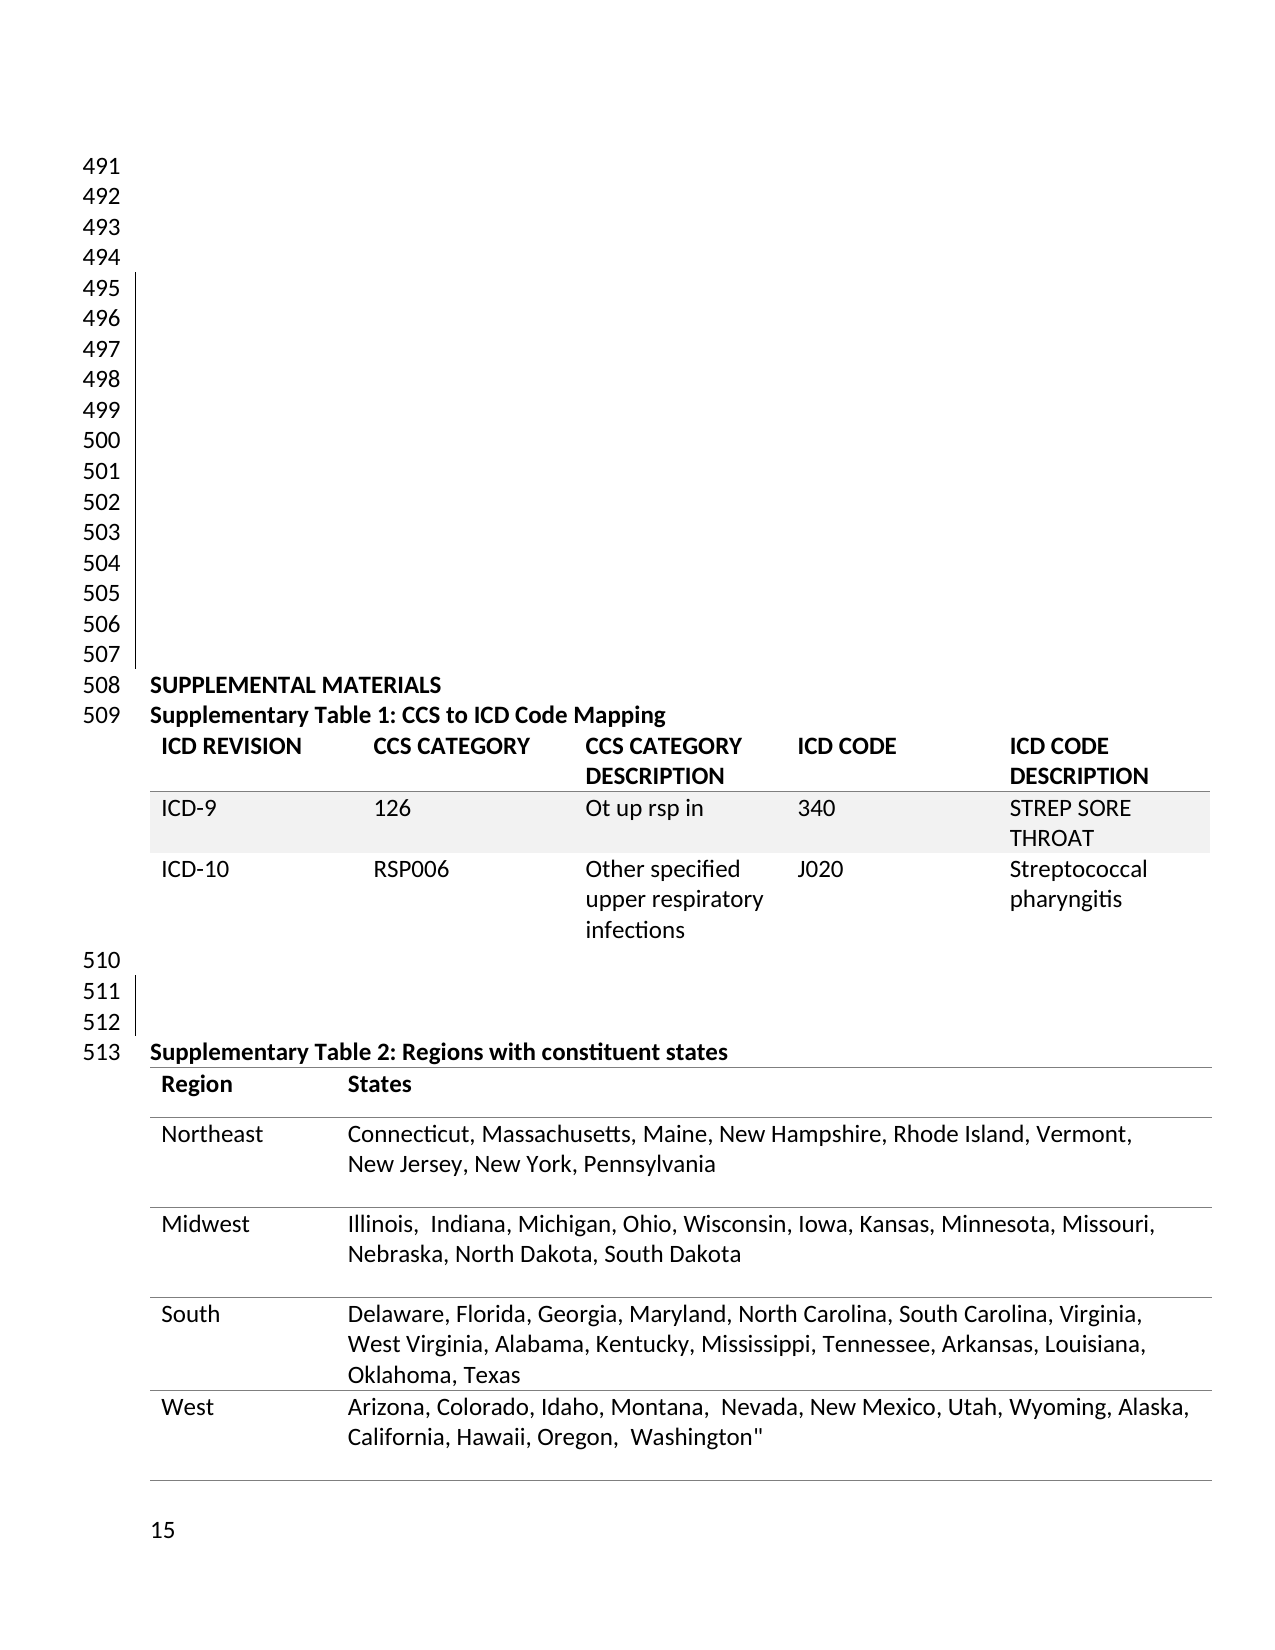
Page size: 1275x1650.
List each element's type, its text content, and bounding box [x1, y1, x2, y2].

table_cell Midwest [150, 1208, 336, 1297]
table_cell Illinois, Indiana, Michigan, Ohio, Wisconsin, Iowa, Kansas, Minnesota, Missouri, Nebraska, North Dakota, South Dakota [336, 1208, 1212, 1297]
table_cell ICD-9 [150, 792, 362, 853]
text Supplementary Table 2: Regions with constituent states [150, 1036, 1125, 1067]
table_cell Other specified upper respiratory infections [574, 853, 786, 944]
table_cell Northeast [150, 1118, 336, 1207]
table_cell South [150, 1298, 336, 1390]
text Supplementary Table 1: CCS to ICD Code Mapping [150, 699, 1125, 730]
table_cell RSP006 [362, 853, 574, 944]
table_header Region [150, 1068, 336, 1117]
table_cell 340 [786, 792, 998, 853]
table_header CCS Category [362, 730, 574, 791]
table_cell Arizona, Colorado, Idaho, Montana, Nevada, New Mexico, Utah, Wyoming, Alaska, California, Hawaii, Oregon, Washington" [336, 1391, 1212, 1480]
table_cell Connecticut, Massachusetts, Maine, New Hampshire, Rhode Island, Vermont, New Jersey, New York, Pennsylvania [336, 1118, 1212, 1207]
table_header ICD Revision [150, 730, 362, 791]
text SUPPLEMENTAL MATERIALS [150, 669, 1125, 699]
table_cell West [150, 1391, 336, 1480]
table_cell J020 [786, 853, 998, 944]
table_cell ICD-10 [150, 853, 362, 944]
table_header CCS Category Description [574, 730, 786, 791]
table_header ICD Code Description [998, 730, 1210, 791]
table_cell Delaware, Florida, Georgia, Maryland, North Carolina, South Carolina, Virginia, West Virginia, Alabama, Kentucky, Mississippi, Tennessee, Arkansas, Louisiana, Oklahoma, Texas [336, 1298, 1212, 1390]
table_cell 126 [362, 792, 574, 853]
table_header ICD Code [786, 730, 998, 791]
table_cell STREP SORE THROAT [998, 792, 1210, 853]
table_cell Streptococcal pharyngitis [998, 853, 1210, 944]
table_cell Ot up rsp in [574, 792, 786, 853]
table_header States [336, 1068, 1212, 1117]
